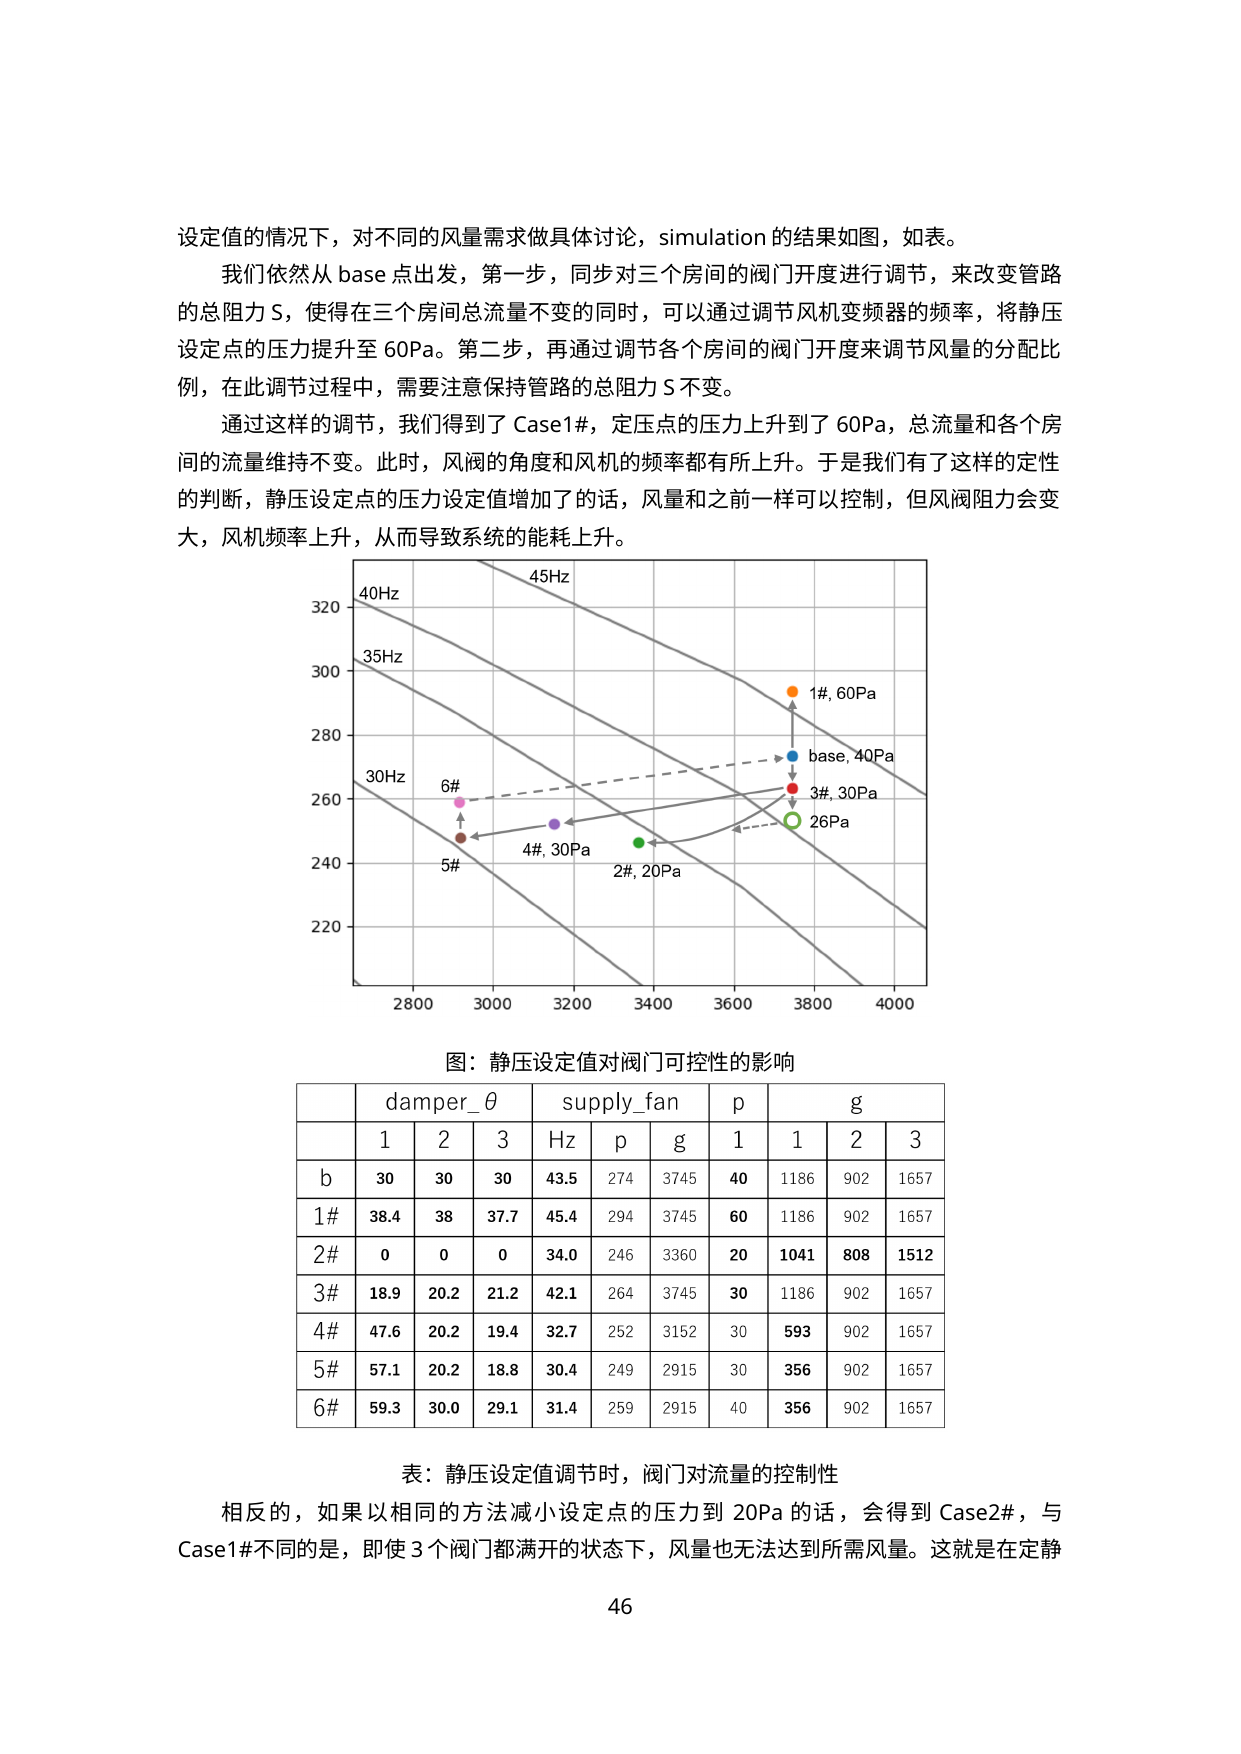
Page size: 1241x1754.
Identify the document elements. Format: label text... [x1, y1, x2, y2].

text 我们依然从base点出发，第一步，同步对三个房间的阀门开度进行调节，来改变管路的总阻力S，使得在三个房间总流量不变的同时，可以通过调节风机变频器的频率，将静压设定点的压力提升至60Pa。第二步，再通过调节各个房间的阀门开度来调节风量的分配比例，在此调节过程中，需要注意保持管路的总阻力S不变。 [177, 254, 1063, 404]
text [177, 217, 1063, 254]
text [177, 1492, 1063, 1567]
picture [292, 1079, 948, 1432]
text 图：静压设定值对阀门可控性的影响 [177, 1042, 1063, 1079]
text 通过这样的调节，我们得到了Case1#，定压点的压力上升到了60Pa，总流量和各个房间的流量维持不变。此时，风阀的角度和风机的频率都有所上升。于是我们有了这样的定性的判断，静压设定点的压力设定值增加了的话，风量和之前一样可以控制，但风阀阻力会变大，风机频率上升，从而导致系统的能耗上升。 [177, 404, 1063, 554]
picture [307, 554, 933, 1017]
text 表：静压设定值调节时，阀门对流量的控制性 [177, 1454, 1063, 1492]
